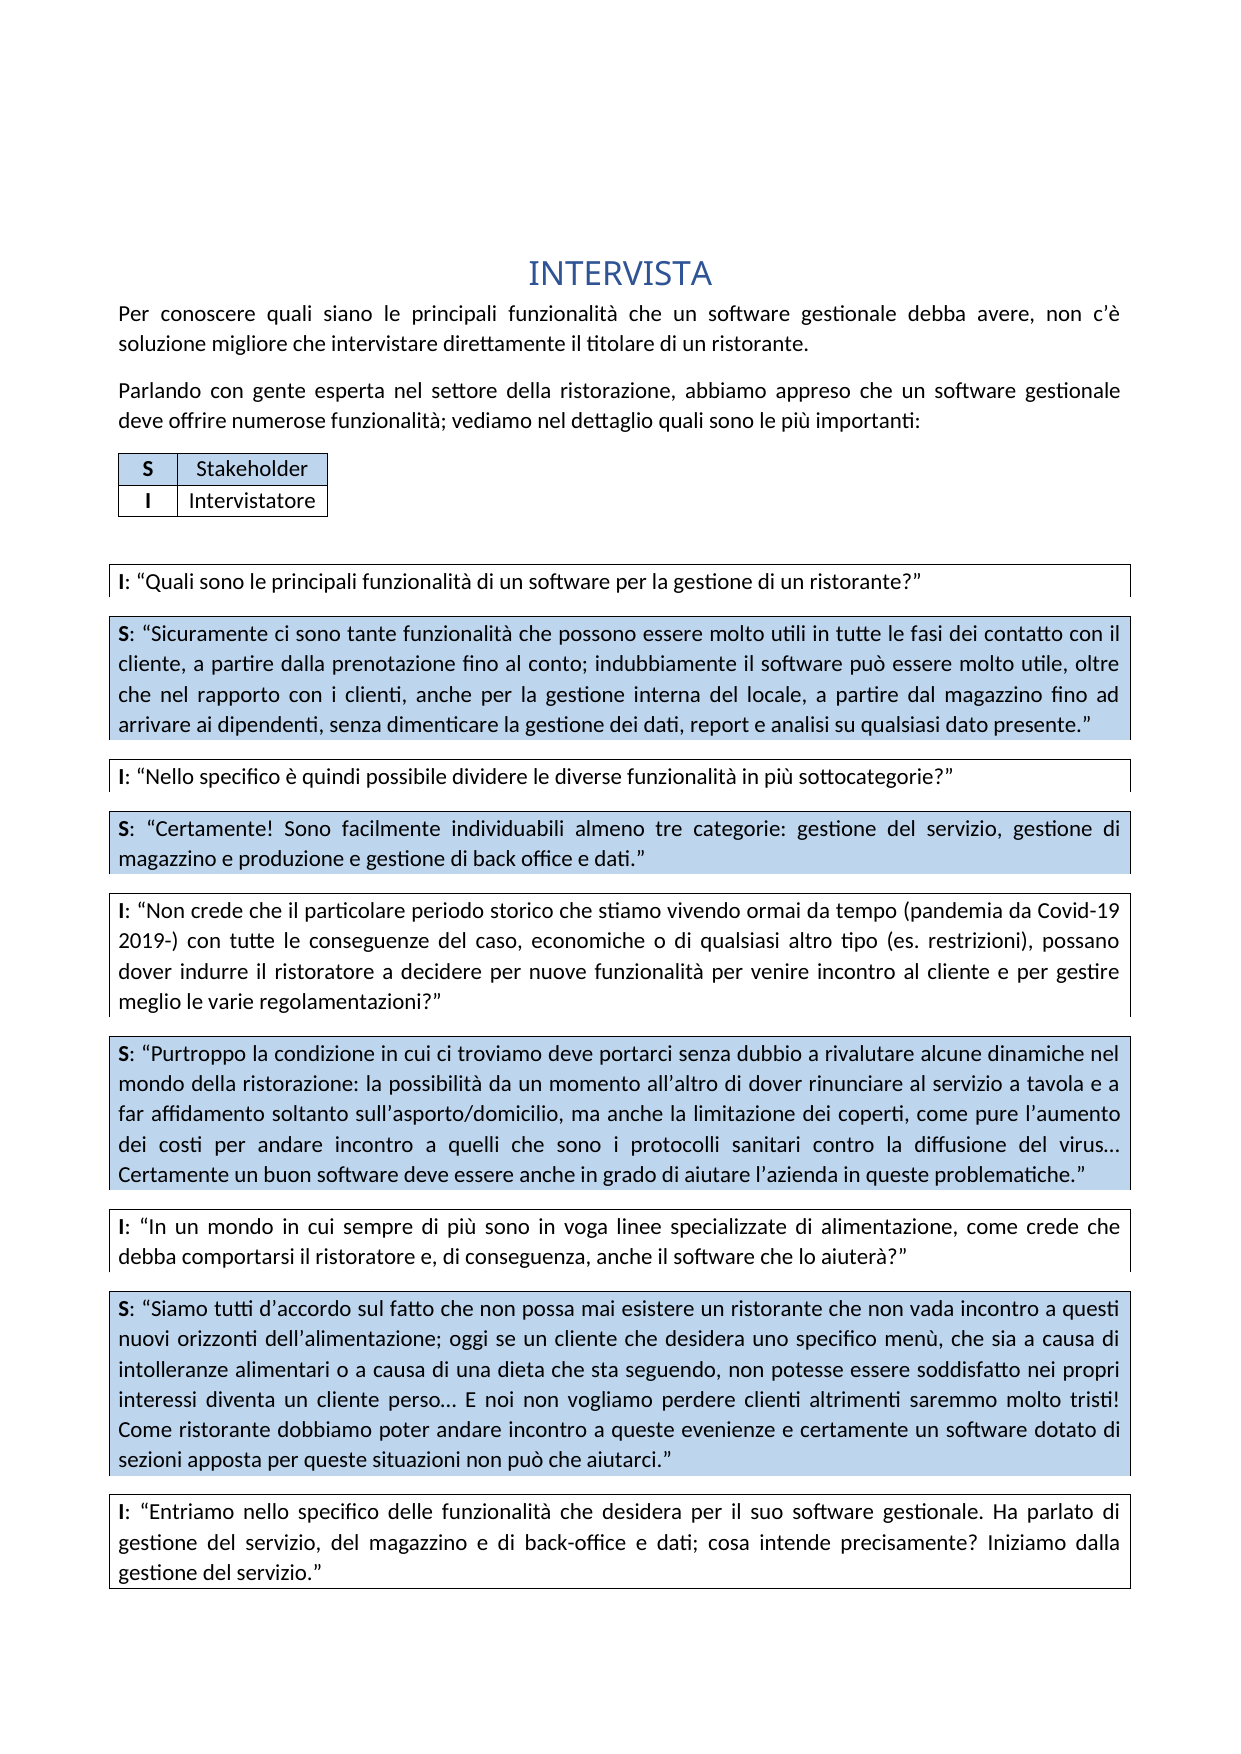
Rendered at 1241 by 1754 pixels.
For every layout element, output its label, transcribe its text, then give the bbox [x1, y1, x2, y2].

text Per conoscere quali siano le principali funzionalità che un software gestionale debba avere, non c’è soluzione migliore che intervistare direttamente il titolare di un ristorante. [118, 299, 1122, 357]
text S: “Purtroppo la condizione in cui ci troviamo deve portarci senza dubbio a rivalutare alcune dinamiche nel mondo della ristorazione: la possibilità da un momento all’altro di dover rinunciare al servizio a tavola e a far affidamento soltanto sull’asporto/domicilio, ma anche la limitazione dei coperti, come pure l’aumento dei costi per andare incontro a quelli che sono i protocolli sanitari contro la diffusione del virus… Certamente un buon software deve essere anche in grado di aiutare l’azienda in queste problematiche.” [110, 1037, 1130, 1190]
table_cell I [119, 486, 177, 516]
table_cell Intervistatore [178, 486, 327, 516]
text S: “Siamo tutti d’accordo sul fatto che non possa mai esistere un ristorante che non vada incontro a questi nuovi orizzonti dell’alimentazione; oggi se un cliente che desidera uno specifico menù, che sia a causa di intolleranze alimentari o a causa di una dieta che sta seguendo, non potesse essere soddisfatto nei propri interessi diventa un cliente perso… E noi non vogliamo perdere clienti altrimenti saremmo molto tristi! Come ristorante dobbiamo poter andare incontro a queste evenienze e certamente un software dotato di sezioni apposta per queste situazioni non può che aiutarci.” [110, 1292, 1130, 1476]
text Parlando con gente esperta nel settore della ristorazione, abbiamo appreso che un software gestionale deve offrire numerose funzionalità; vediamo nel dettaglio quali sono le più importanti: [118, 376, 1122, 434]
text I: “Nello specifico è quindi possibile dividere le diverse funzionalità in più sottocategorie?” [110, 760, 1130, 792]
text I: “In un mondo in cui sempre di più sono in voga linee specializzate di alimentazione, come crede che debba comportarsi il ristoratore e, di conseguenza, anche il software che lo aiuterà?” [110, 1210, 1130, 1272]
text S: “Certamente! Sono facilmente individuabili almeno tre categorie: gestione del servizio, gestione di magazzino e produzione e gestione di back office e dati.” [110, 812, 1130, 874]
text S: “Sicuramente ci sono tante funzionalità che possono essere molto utili in tutte le fasi dei contatto con il cliente, a partire dalla prenotazione fino al conto; indubbiamente il software può essere molto utile, oltre che nel rapporto con i clienti, anche per la gestione interna del locale, a partire dal magazzino fino ad arrivare ai dipendenti, senza dimenticare la gestione dei dati, report e analisi su qualsiasi dato presente.” [110, 617, 1130, 740]
table_header Stakeholder [178, 454, 327, 485]
table_header S [119, 454, 177, 485]
subtitle INTERVISTA [118, 250, 1122, 295]
text I: “Entriamo nello specifico delle funzionalità che desidera per il suo software gestionale. Ha parlato di gestione del servizio, del magazzino e di back-office e dati; cosa intende precisamente? Iniziamo dalla gestione del servizio.” [110, 1495, 1130, 1588]
text I: “Non crede che il particolare periodo storico che stiamo vivendo ormai da tempo (pandemia da Covid-19 2019-) con tutte le conseguenze del caso, economiche o di qualsiasi altro tipo (es. restrizioni), possano dover indurre il ristoratore a decidere per nuove funzionalità per venire incontro al cliente e per gestire meglio le varie regolamentazioni?” [110, 894, 1130, 1017]
text I: “Quali sono le principali funzionalità di un software per la gestione di un ristorante?” [110, 565, 1130, 597]
